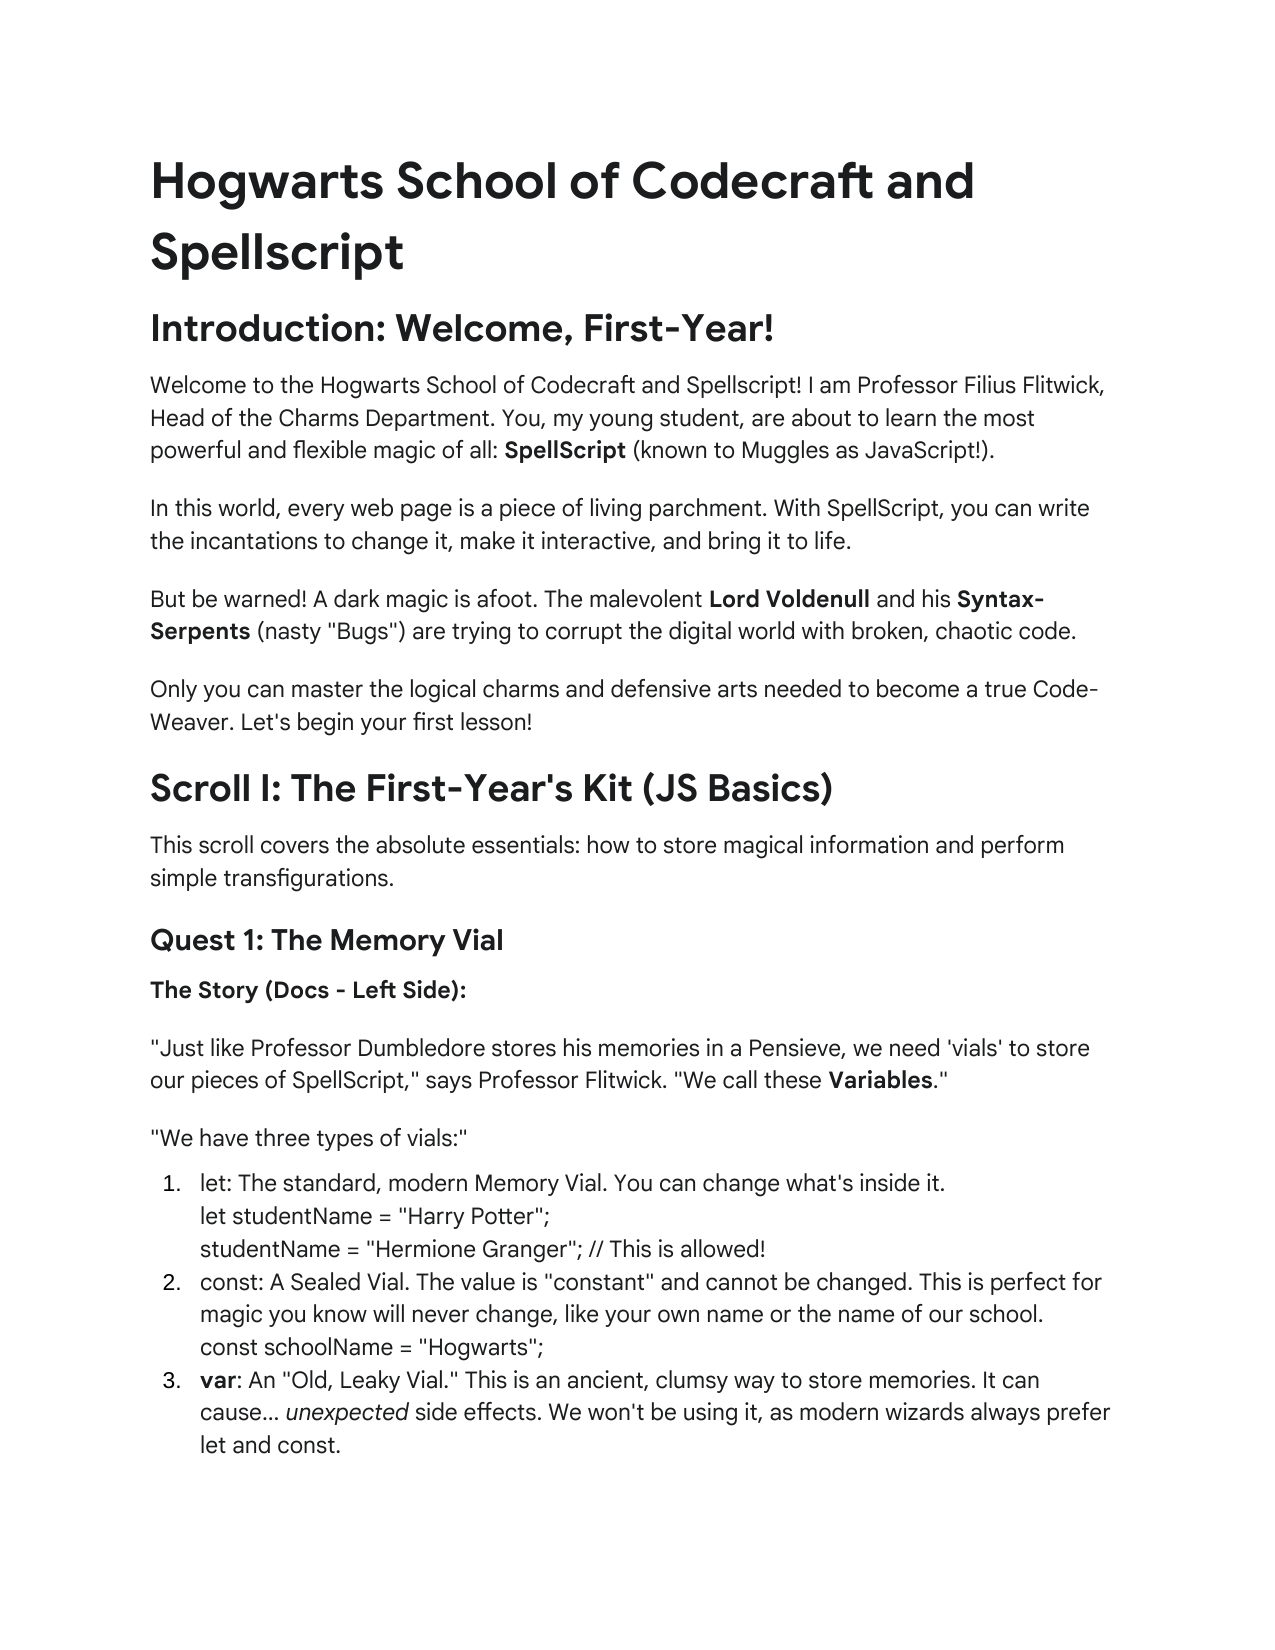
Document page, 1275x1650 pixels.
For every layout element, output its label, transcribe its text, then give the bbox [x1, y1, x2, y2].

text "Just like Professor Dumbledore stores his memories in a Pensieve, we need 'vials' to store our pieces of SpellScript," says Professor Flitwick. "We call these Variables." [150, 1034, 1125, 1095]
subtitle Quest 1: The Memory Vial [150, 922, 1125, 959]
text But be warned! A dark magic is afoot. The malevolent Lord Voldenull and his Syntax-Serpents (nasty "Bugs") are trying to corrupt the digital world with broken, chaotic code. [150, 585, 1125, 646]
subtitle Hogwarts School of Codecraft and Spellscript [150, 150, 1125, 284]
list let: The standard, modern Memory Vial. You can change what's inside it. let studentName = "Harry Potter"; studentName = "Hermione Granger"; // This is allowed! [162, 1169, 1125, 1264]
text This scroll covers the absolute essentials: how to store magical information and perform simple transfigurations. [150, 832, 1125, 893]
list const: A Sealed Vial. The value is "constant" and cannot be changed. This is perfect for magic you know will never change, like your own name or the name of our school. const schoolName = "Hogwarts"; [162, 1268, 1125, 1362]
list var: An "Old, Leaky Vial." This is an ancient, clumsy way to store memories. It can cause... unexpected side effects. We won't be using it, as modern wizards always prefer let and const. [162, 1366, 1125, 1460]
text In this world, every web page is a piece of living parchment. With SpellScript, you can write the incantations to change it, make it interactive, and bring it to life. [150, 494, 1125, 556]
text The Story (Docs - Left Side): [150, 976, 1125, 1005]
text Only you can master the logical charms and defensive arts needed to become a true Code-Weaver. Let's begin your first lesson! [150, 675, 1125, 737]
subtitle Scroll I: The First-Year's Kit (JS Basics) [150, 766, 1125, 813]
text Welcome to the Hogwarts School of Codecraft and Spellscript! I am Professor Filius Flitwick, Head of the Charms Department. You, my young student, are about to learn the most powerful and flexible magic of all: SpellScript (known to Muggles as JavaScript!). [150, 371, 1125, 465]
text "We have three types of vials:" [150, 1124, 1125, 1153]
subtitle Introduction: Welcome, First-Year! [150, 305, 1125, 352]
